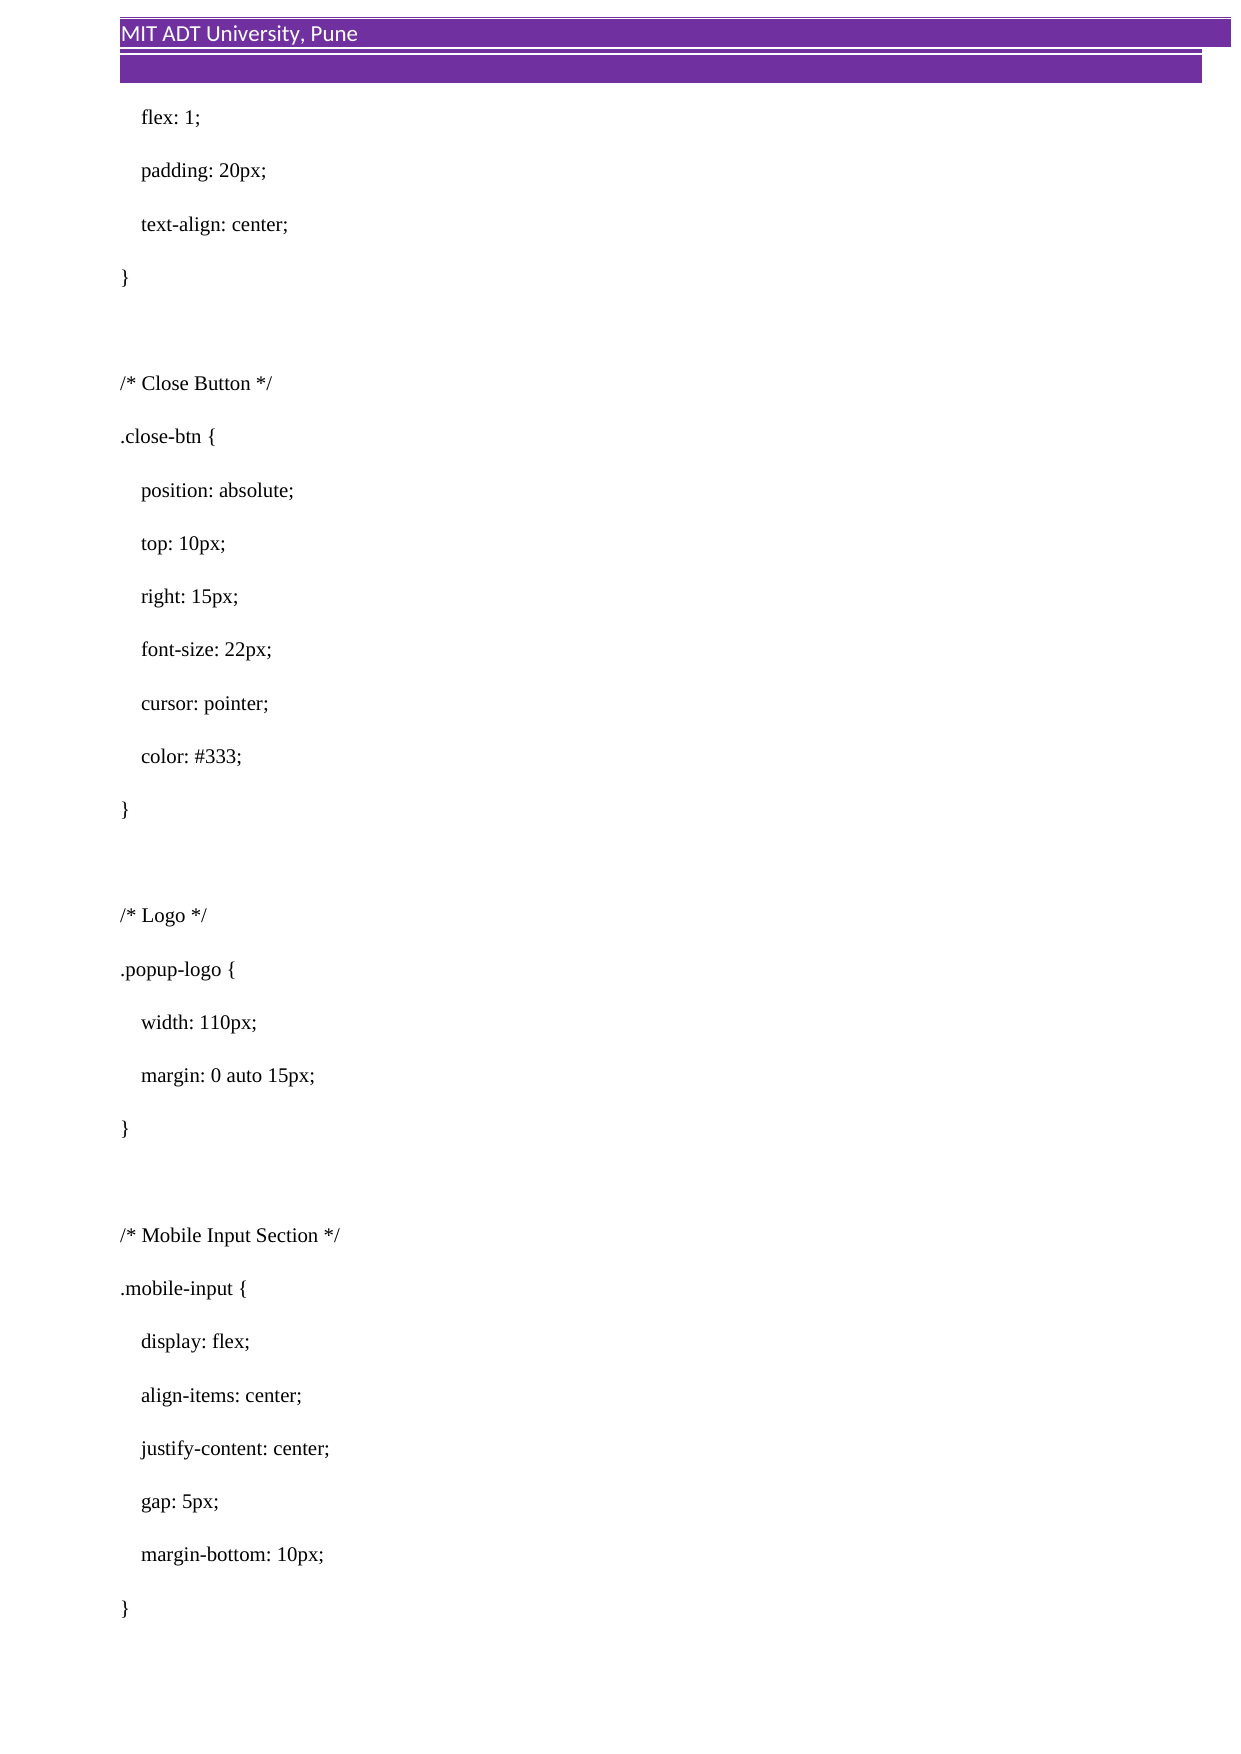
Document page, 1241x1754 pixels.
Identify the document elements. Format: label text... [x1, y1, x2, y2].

text } [120, 1595, 1202, 1619]
text flex: 1; [120, 105, 1202, 129]
text text-align: center; [120, 211, 1202, 236]
text position: absolute; [120, 478, 1202, 502]
text font-size: 22px; [120, 637, 1202, 661]
text } [120, 1116, 1202, 1140]
text display: flex; [120, 1329, 1202, 1353]
text margin-bottom: 10px; [120, 1542, 1202, 1566]
text right: 15px; [120, 584, 1202, 608]
text gap: 5px; [120, 1489, 1202, 1513]
text margin: 0 auto 15px; [120, 1063, 1202, 1087]
text /* Close Button */ [120, 371, 1202, 395]
text color: #333; [120, 744, 1202, 768]
text top: 10px; [120, 531, 1202, 555]
text align-items: center; [120, 1382, 1202, 1407]
text } [120, 265, 1202, 289]
text .close-btn { [120, 424, 1202, 448]
text padding: 20px; [120, 158, 1202, 182]
text cursor: pointer; [120, 691, 1202, 714]
text width: 110px; [120, 1010, 1202, 1034]
text /* Mobile Input Section */ [120, 1223, 1202, 1247]
text .popup-logo { [120, 957, 1202, 981]
text } [120, 797, 1202, 821]
text justify-content: center; [120, 1436, 1202, 1460]
text /* Logo */ [120, 903, 1202, 927]
text .mobile-input { [120, 1276, 1202, 1300]
